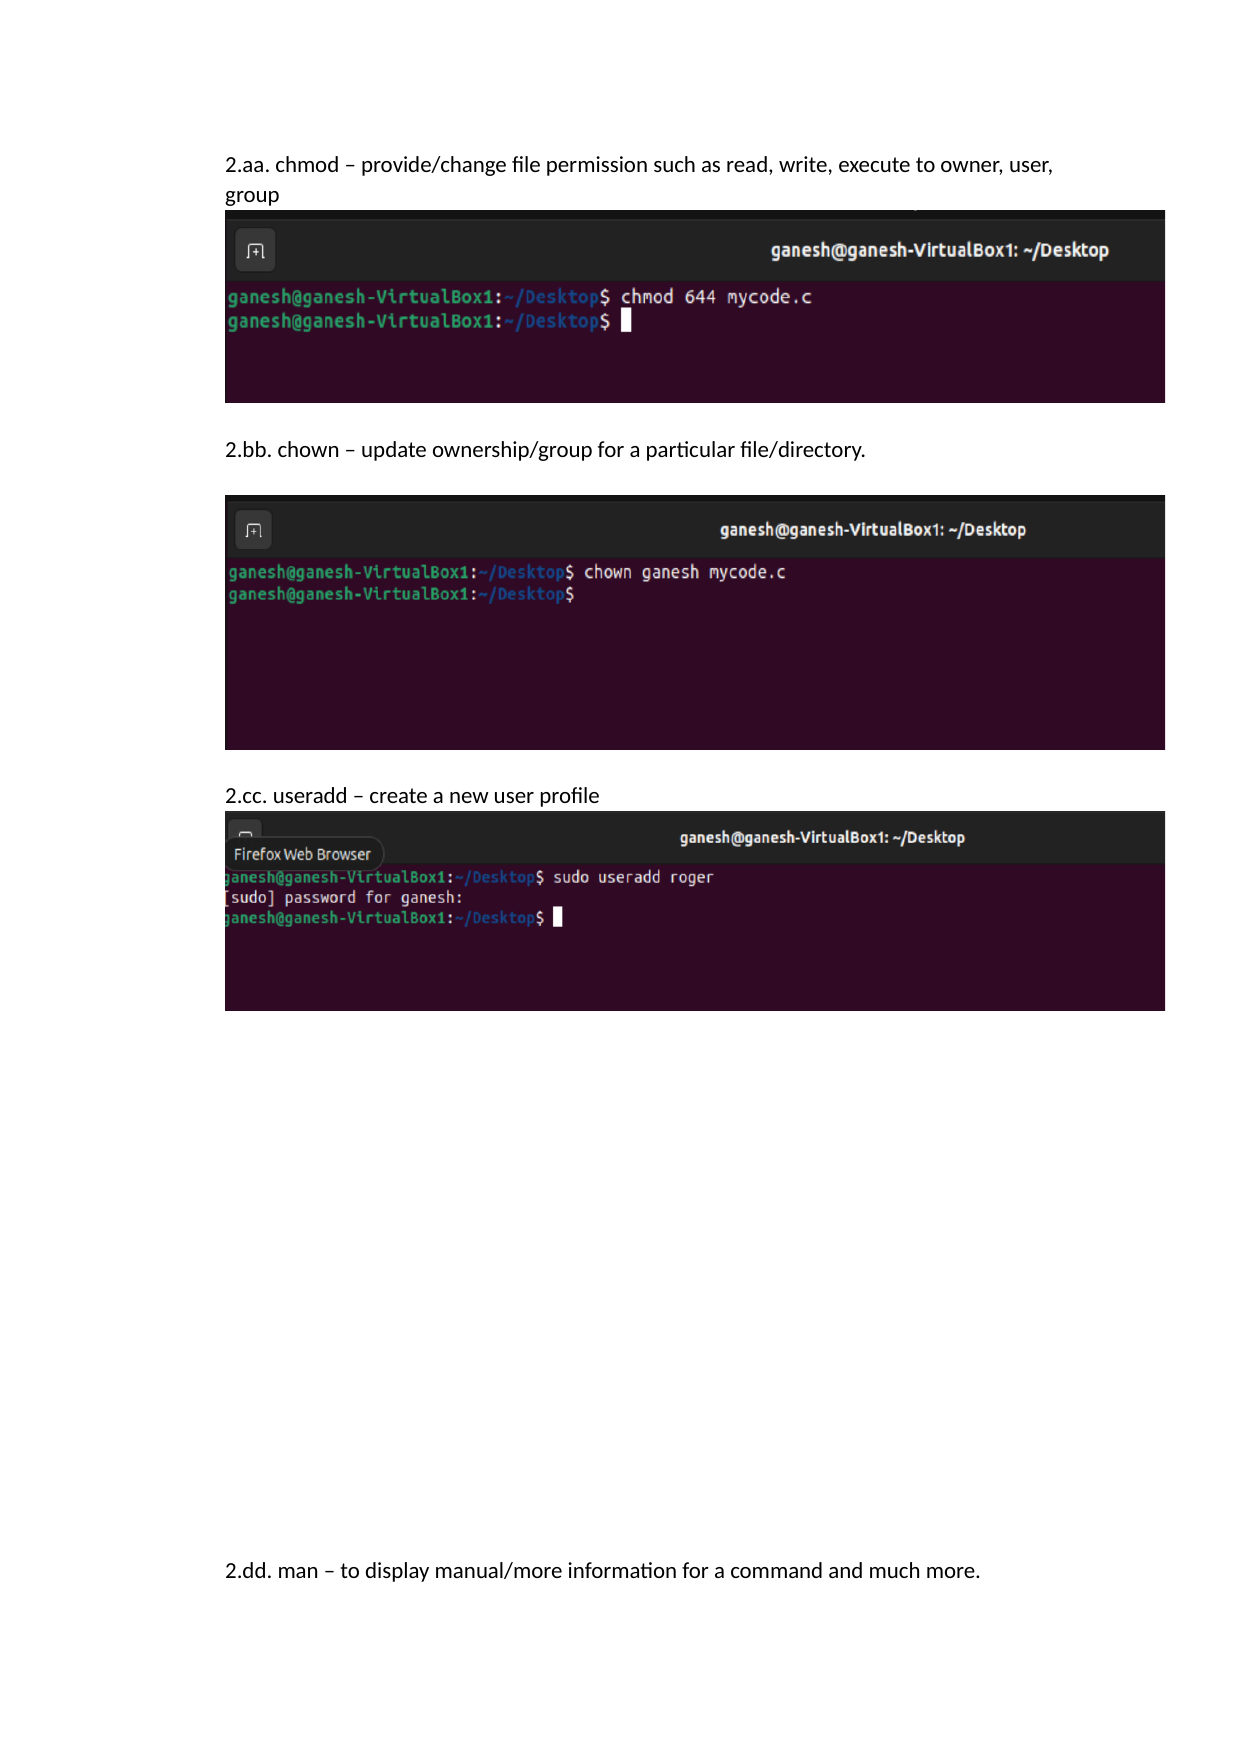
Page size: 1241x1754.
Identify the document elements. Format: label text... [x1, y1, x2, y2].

list 2.bb. chown – update ownership/group for a particular file/directory. [225, 435, 1090, 463]
picture [225, 495, 1166, 750]
list 2.cc. useradd – create a new user profile [225, 782, 1090, 810]
list 2.dd. man – to display manual/more information for a command and much more. [225, 1557, 1090, 1585]
picture [225, 811, 1166, 1011]
list 2.aa. chmod – provide/change file permission such as read, write, execute to owner, user, group [225, 150, 1090, 208]
picture [225, 210, 1166, 403]
